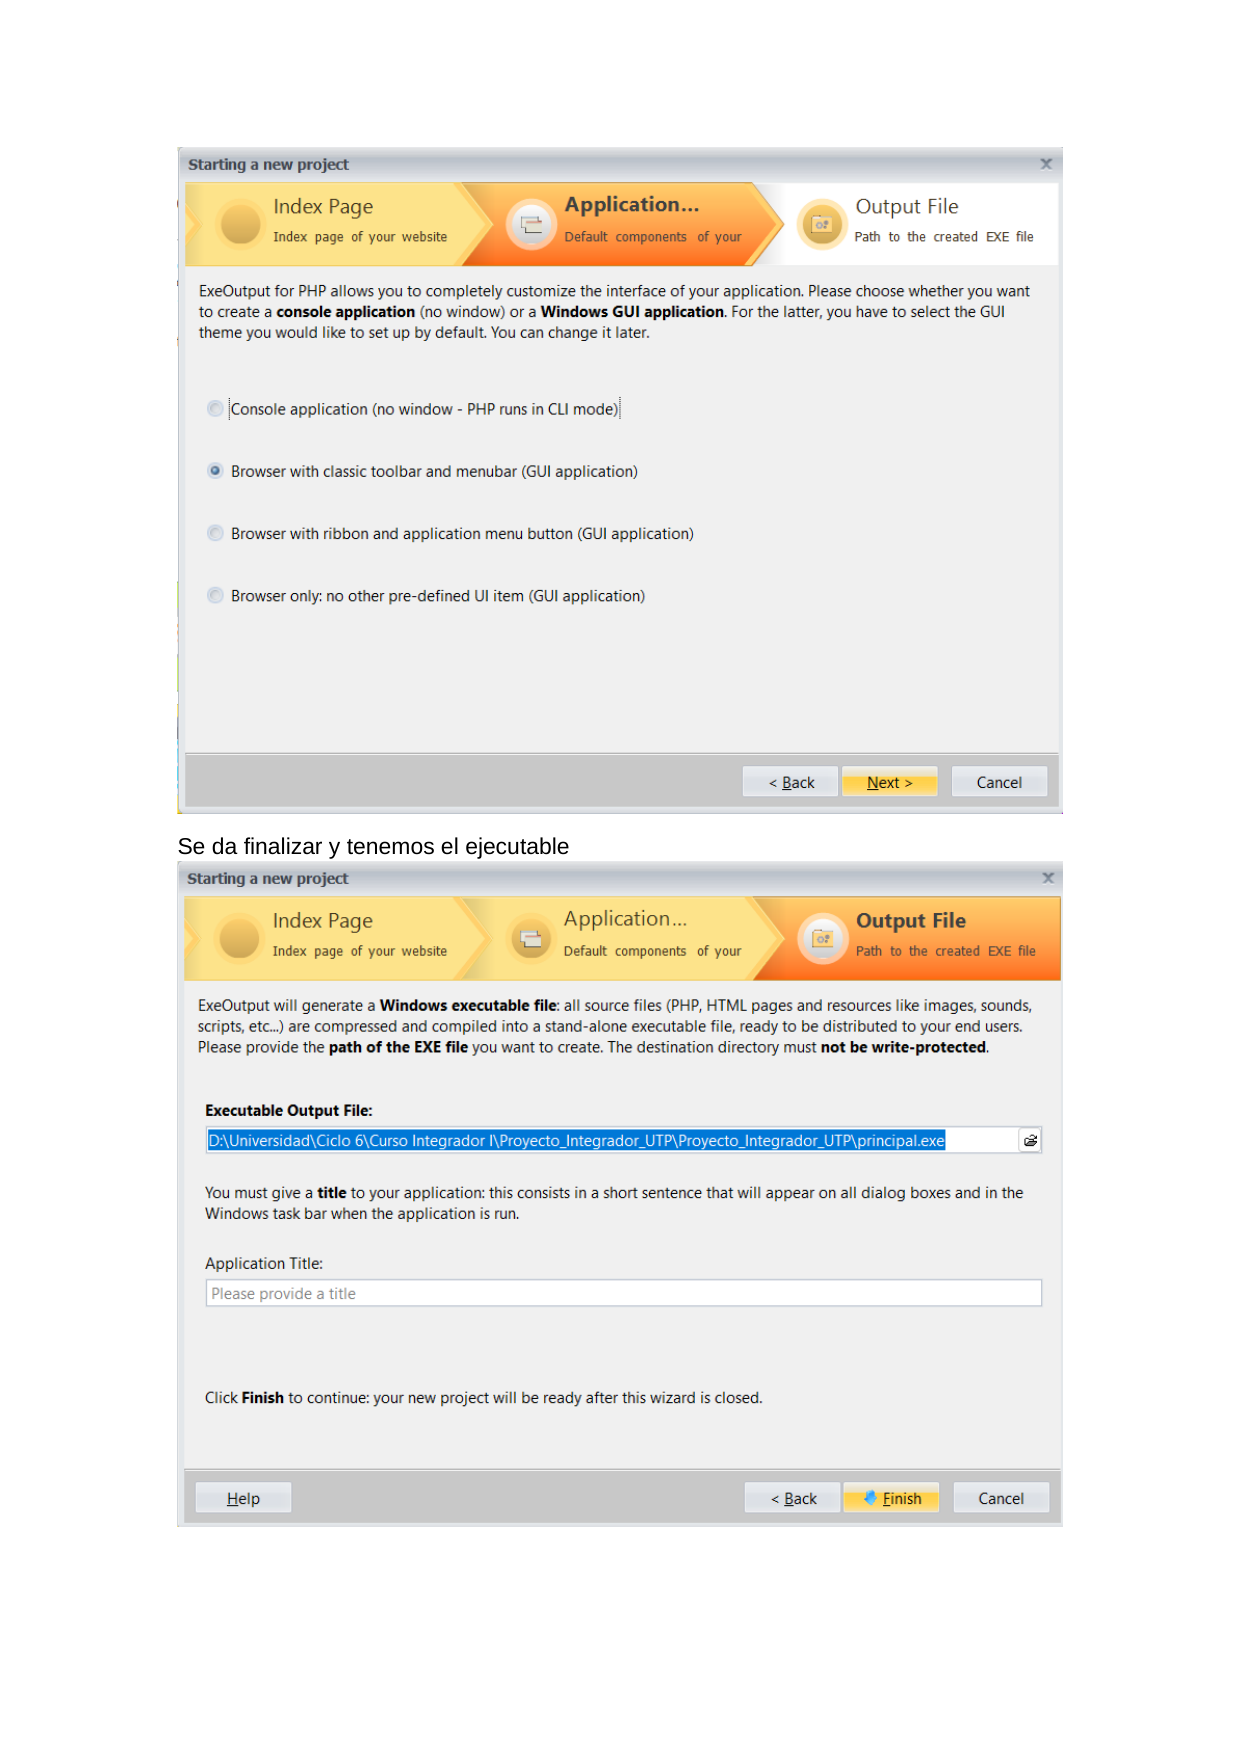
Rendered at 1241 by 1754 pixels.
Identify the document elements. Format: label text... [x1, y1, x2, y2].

picture [177, 147, 1063, 815]
picture [177, 861, 1063, 1527]
text Se da finalizar y tenemos el ejecutable [177, 833, 1063, 861]
